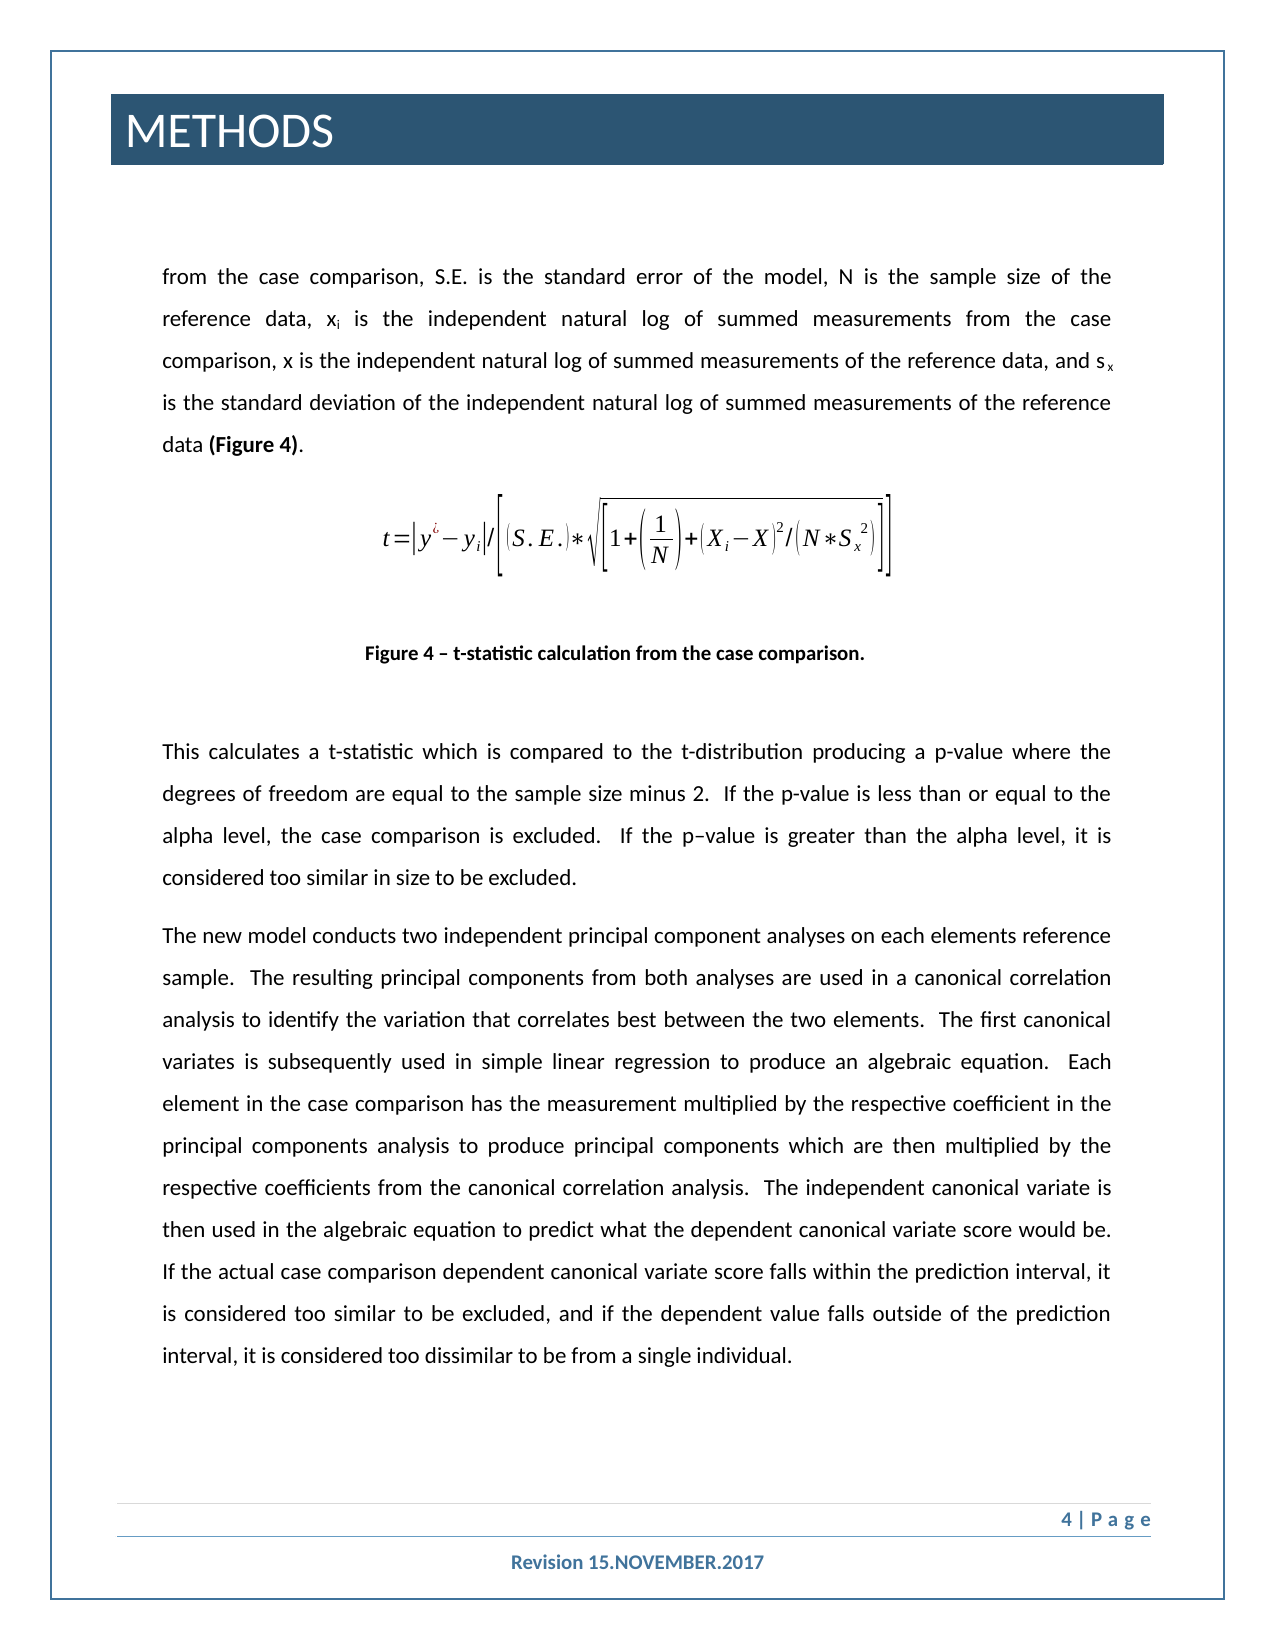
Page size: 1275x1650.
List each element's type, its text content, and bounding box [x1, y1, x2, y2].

text This calculates a t-statistic which is compared to the t-distribution producing a p-value where the degrees of freedom are equal to the sample size minus 2. If the p-value is less than or equal to the alpha level, the case comparison is excluded. If the p–value is greater than the alpha level, it is considered too similar in size to be excluded. [162, 737, 1113, 891]
text The new model conducts two independent principal component analyses on each elements reference sample. The resulting principal components from both analyses are used in a canonical correlation analysis to identify the variation that correlates best between the two elements. The first canonical variates is subsequently used in simple linear regression to produce an algebraic equation. Each element in the case comparison has the measurement multiplied by the respective coefficient in the principal components analysis to produce principal components which are then multiplied by the respective coefficients from the canonical correlation analysis. The independent canonical variate is then used in the algebraic equation to predict what the dependent canonical variate score would be. If the actual case comparison dependent canonical variate score falls within the prediction interval, it is considered too similar to be excluded, and if the dependent value falls outside of the prediction interval, it is considered too dissimilar to be from a single individual. [162, 921, 1113, 1369]
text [162, 262, 1113, 458]
table_header [191, 489, 1084, 636]
table_cell Figure 4 – t-statistic calculation from the case comparison. [350, 636, 1084, 678]
